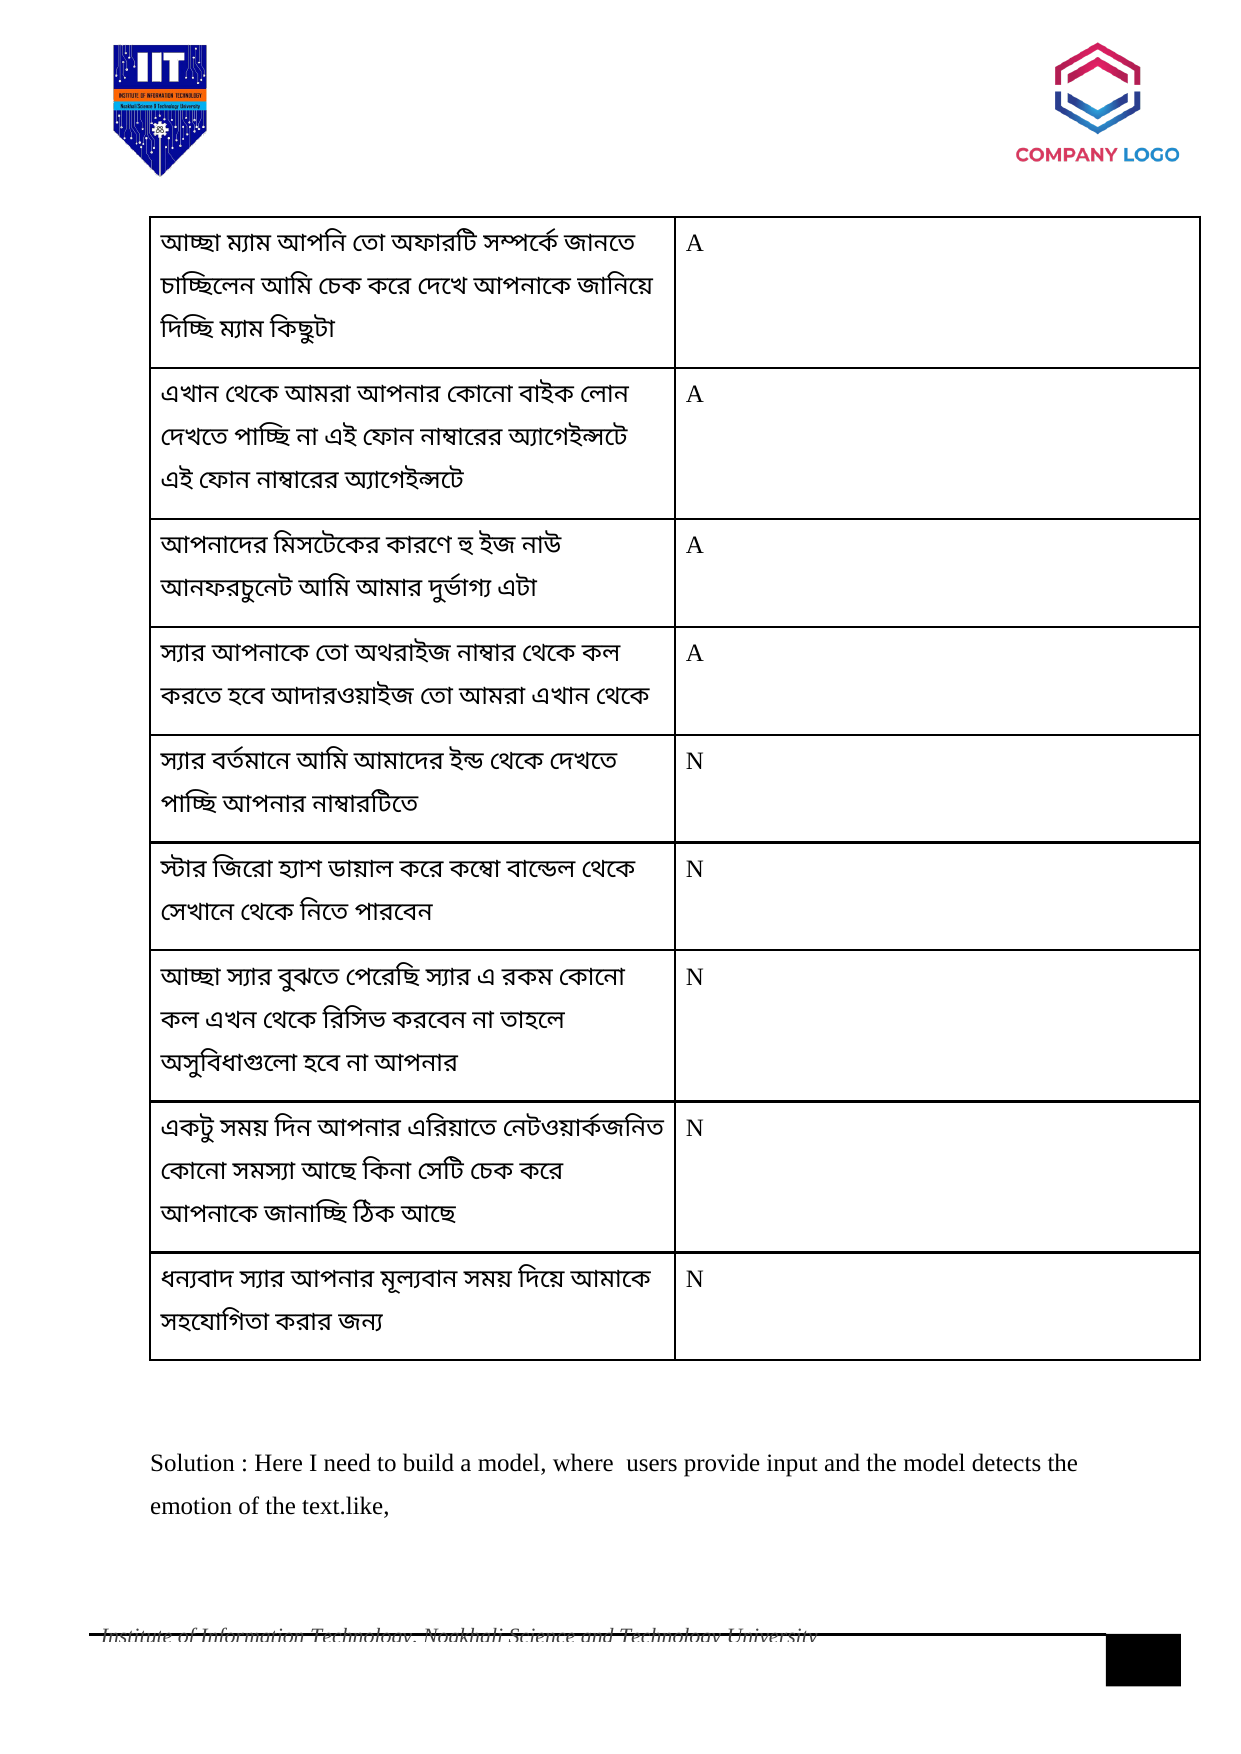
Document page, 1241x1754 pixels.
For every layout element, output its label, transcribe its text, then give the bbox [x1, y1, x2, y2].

table_cell একটু সময় দিন আপনার এরিয়াতে নেটওয়ার্কজনিত কোনো সমস্যা আছে কিনা সেটি চেক করে আপনাকে জানাচ্ছি ঠিক আছে [151, 1103, 674, 1251]
picture [107, 42, 213, 180]
table_cell N [676, 1103, 1199, 1251]
table_cell A [676, 520, 1199, 626]
table_cell স্টার জিরো হ্যাশ ডায়াল করে কম্বো বান্ডেল থেকে সেখানে থেকে নিতে পারবেন [151, 844, 674, 949]
table_cell আপনাদের মিসটেকের কারণে হু ইজ নাউ আনফরচুনেট আমি আমার দুর্ভাগ্য এটা [151, 520, 674, 626]
picture [1015, 42, 1180, 166]
table_cell ধন্যবাদ স্যার আপনার মূল্যবান সময় দিয়ে আমাকে সহযোগিতা করার জন্য [151, 1254, 674, 1359]
table_cell স্যার বর্তমানে আমি আমাদের ইন্ড থেকে দেখতে পাচ্ছি আপনার নাম্বারটিতে [151, 736, 674, 841]
table_cell A [676, 218, 1199, 367]
table_cell N [676, 1254, 1199, 1359]
text Solution : Here I need to build a model, where users provide input and the model detects the emotion of the text.like, [150, 1448, 1090, 1519]
table_cell এখান থেকে আমরা আপনার কোনো বাইক লোন দেখতে পাচ্ছি না এই ফোন নাম্বারের অ্যাগেইন্সটে এই ফোন নাম্বারের অ্যাগেইন্সটে [151, 369, 674, 518]
table_cell আচ্ছা স্যার বুঝতে পেরেছি স্যার এ রকম কোনো কল এখন থেকে রিসিভ করবেন না তাহলে অসুবিধাগুলো হবে না আপনার [151, 951, 674, 1100]
table_cell N [676, 736, 1199, 841]
table_cell N [676, 951, 1199, 1100]
table_cell আচ্ছা ম্যাম আপনি তো অফারটি সম্পর্কে জানতে চাচ্ছিলেন আমি চেক করে দেখে আপনাকে জানিয়ে দিচ্ছি ম্যাম কিছুটা [151, 218, 674, 367]
table_cell স্যার আপনাকে তো অথরাইজ নাম্বার থেকে কল করতে হবে আদারওয়াইজ তো আমরা এখান থেকে [151, 628, 674, 733]
table_cell A [676, 628, 1199, 733]
table_cell N [676, 844, 1199, 949]
table_cell A [676, 369, 1199, 518]
